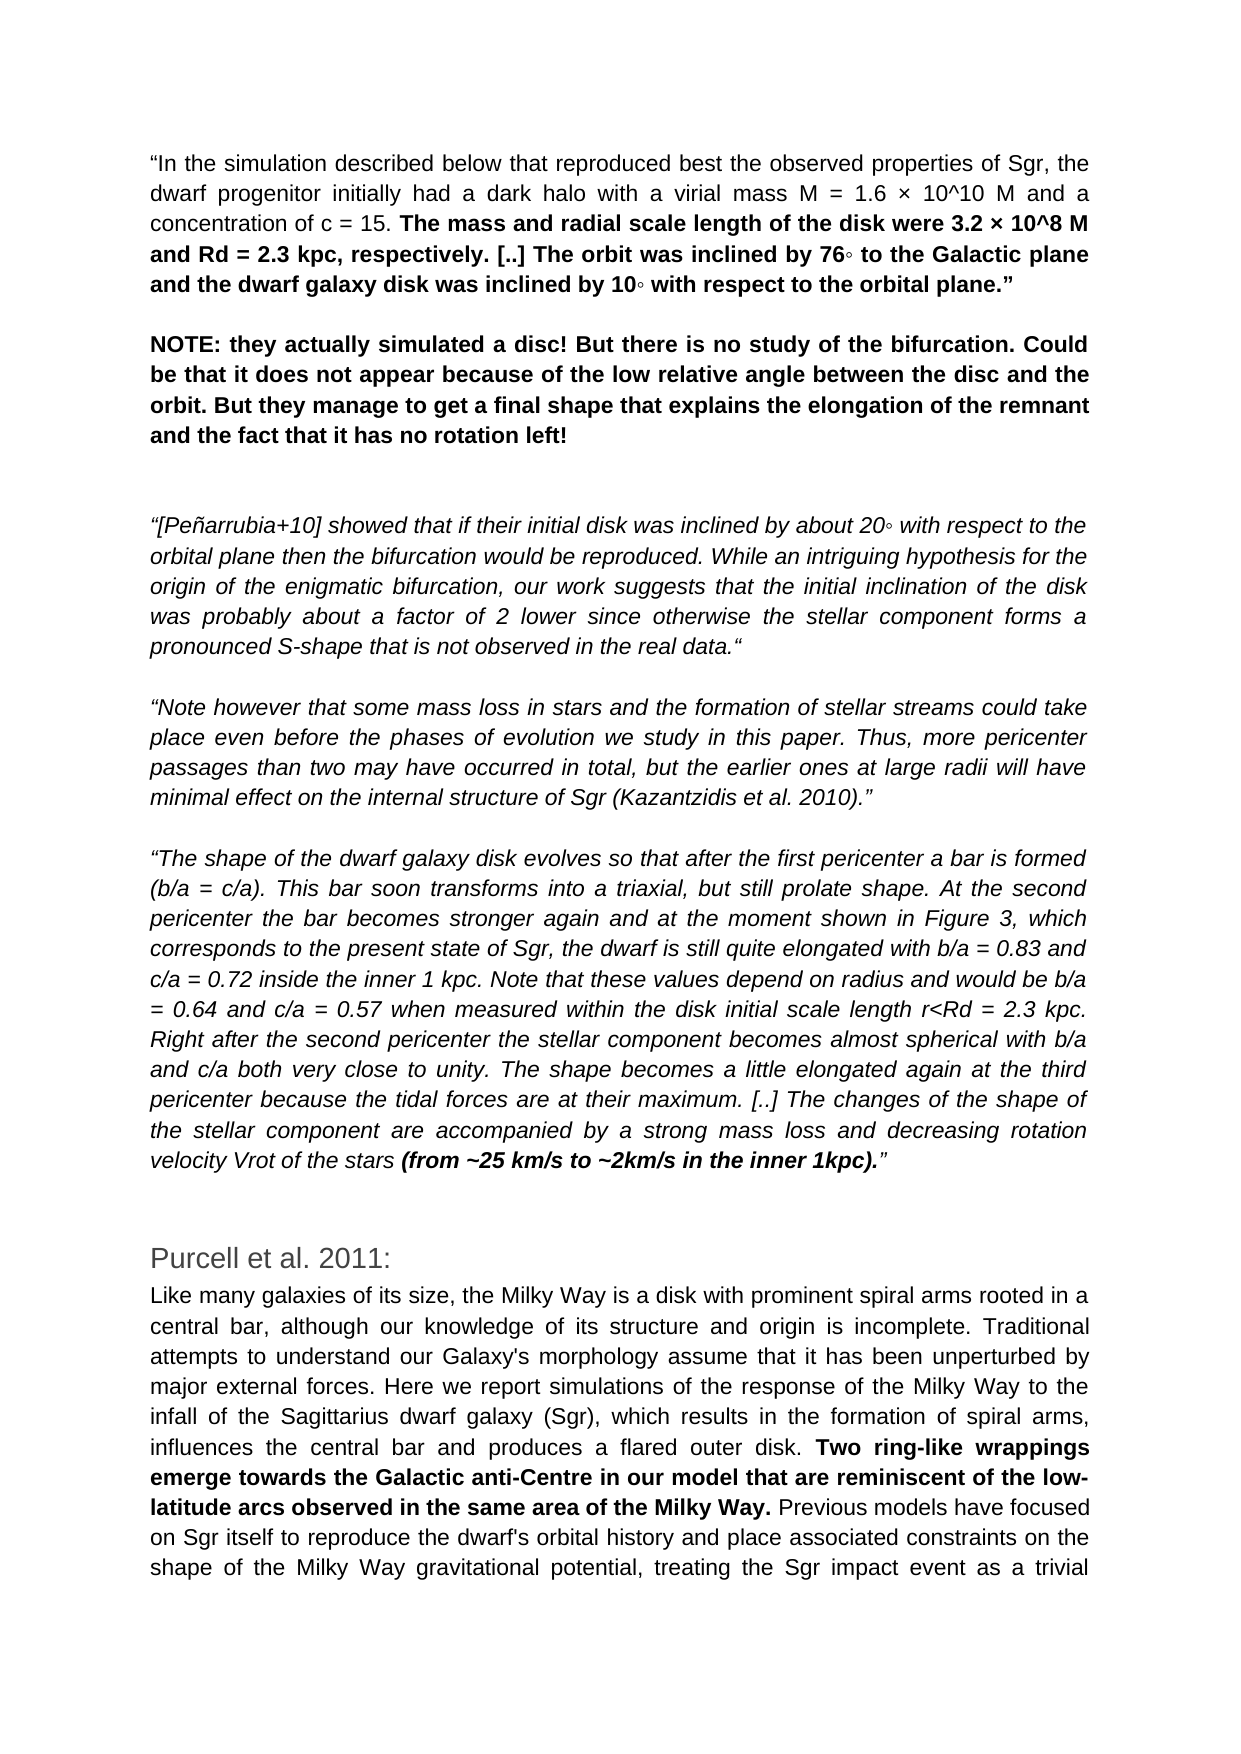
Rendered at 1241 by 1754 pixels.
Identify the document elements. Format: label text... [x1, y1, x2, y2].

text “The shape of the dwarf galaxy disk evolves so that after the first pericenter a bar is formed (b/a = c/a). This bar soon transforms into a triaxial, but still prolate shape. At the second pericenter the bar becomes stronger again and at the moment shown in Figure 3, which corresponds to the present state of Sgr, the dwarf is still quite elongated with b/a = 0.83 and c/a = 0.72 inside the inner 1 kpc. Note that these values depend on radius and would be b/a = 0.64 and c/a = 0.57 when measured within the disk initial scale length r<Rd = 2.3 kpc. Right after the second pericenter the stellar component becomes almost spherical with b/a and c/a both very close to unity. The shape becomes a little elongated again at the third pericenter because the tidal forces are at their maximum. [..] The changes of the shape of the stellar component are accompanied by a strong mass loss and decreasing rotation velocity Vrot of the stars (from ~25 km/s to ~2km/s in the inner 1kpc).” [150, 845, 1090, 1173]
text “In the simulation described below that reproduced best the observed properties of Sgr, the dwarf progenitor initially had a dark halo with a virial mass M = 1.6 × 10^10 M and a concentration of c = 15. The mass and radial scale length of the disk were 3.2 × 10^8 M and Rd = 2.3 kpc, respectively. [..] The orbit was inclined by 76◦ to the Galactic plane and the dwarf galaxy disk was inclined by 10◦ with respect to the orbital plane.” [150, 150, 1090, 297]
text “[Peñarrubia+10] showed that if their initial disk was inclined by about 20◦ with respect to the orbital plane then the bifurcation would be reproduced. While an intriguing hypothesis for the origin of the enigmatic bifurcation, our work suggests that the initial inclination of the disk was probably about a factor of 2 lower since otherwise the stellar component forms a pronounced S-shape that is not observed in the real data.“ [150, 512, 1090, 660]
subtitle Purcell et al. 2011: [150, 1241, 1090, 1274]
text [150, 1282, 1090, 1581]
text “Note however that some mass loss in stars and the formation of stellar streams could take place even before the phases of evolution we study in this paper. Thus, more pericenter passages than two may have occurred in total, but the earlier ones at large radii will have minimal effect on the internal structure of Sgr (Kazantzidis et al. 2010).” [150, 694, 1090, 811]
text NOTE: they actually simulated a disc! But there is no study of the bifurcation. Could be that it does not appear because of the low relative angle between the disc and the orbit. But they manage to get a final shape that explains the elongation of the remnant and the fact that it has no rotation left! [150, 331, 1090, 448]
